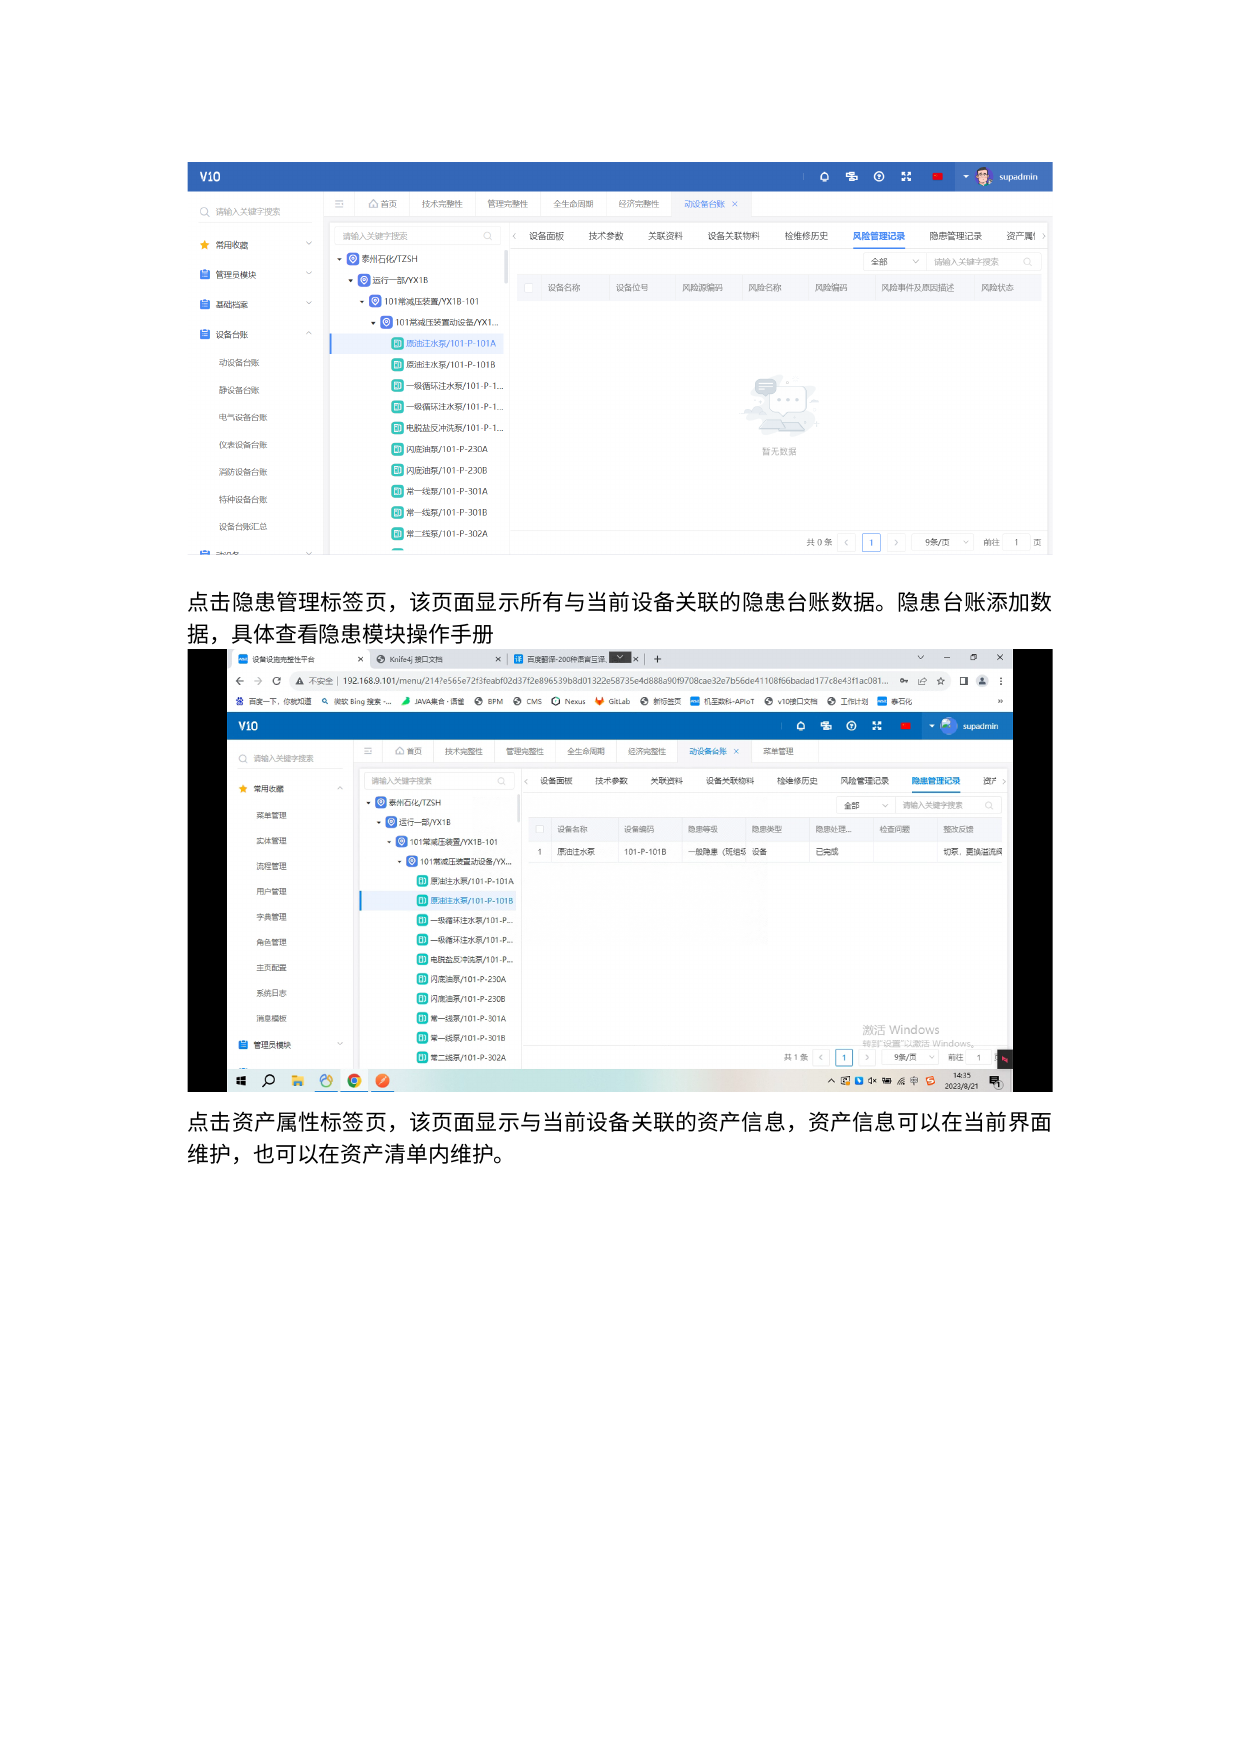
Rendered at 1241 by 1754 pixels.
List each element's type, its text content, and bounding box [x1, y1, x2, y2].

picture [187, 162, 1053, 555]
text 点击隐患管理标签页，该页面显示所有与当前设备关联的隐患台账数据。隐患台账添加数据，具体查看隐患模块操作手册 [187, 584, 1053, 649]
picture [187, 649, 1053, 1092]
text 点击资产属性标签页，该页面显示与当前设备关联的资产信息，资产信息可以在当前界面维护，也可以在资产清单内维护。 [187, 1104, 1053, 1169]
